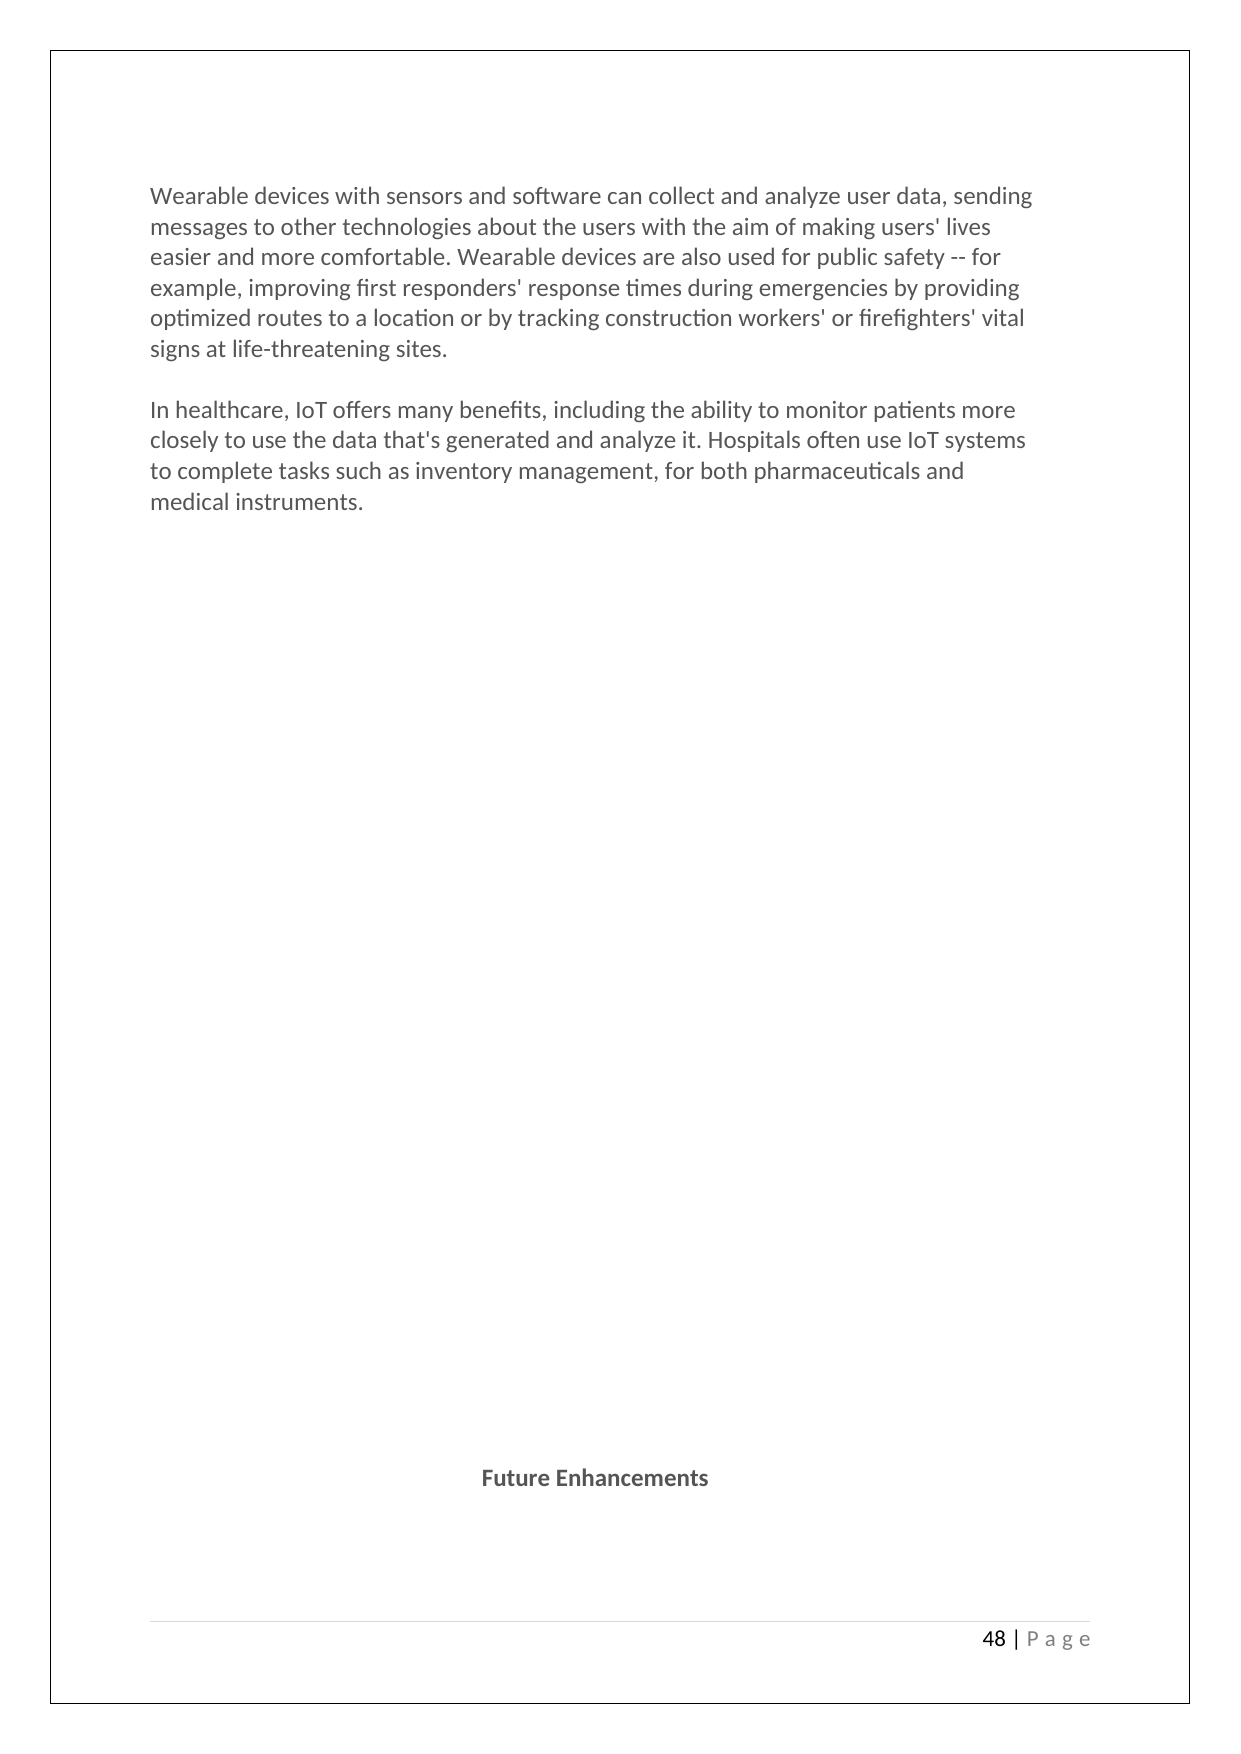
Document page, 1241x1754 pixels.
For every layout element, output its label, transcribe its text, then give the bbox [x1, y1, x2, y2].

text Future Enhancements [150, 1462, 1040, 1493]
text In healthcare, IoT offers many benefits, including the ability to monitor patients more closely to use the data that's generated and analyze it. Hospitals often use IoT systems to complete tasks such as inventory management, for both pharmaceuticals and medical instruments. [150, 394, 1040, 516]
text Wearable devices with sensors and software can collect and analyze user data, sending messages to other technologies about the users with the aim of making users' lives easier and more comfortable. Wearable devices are also used for public safety -- for example, improving first responders' response times during emergencies by providing optimized routes to a location or by tracking construction workers' or firefighters' vital signs at life-threatening sites. [150, 181, 1040, 364]
